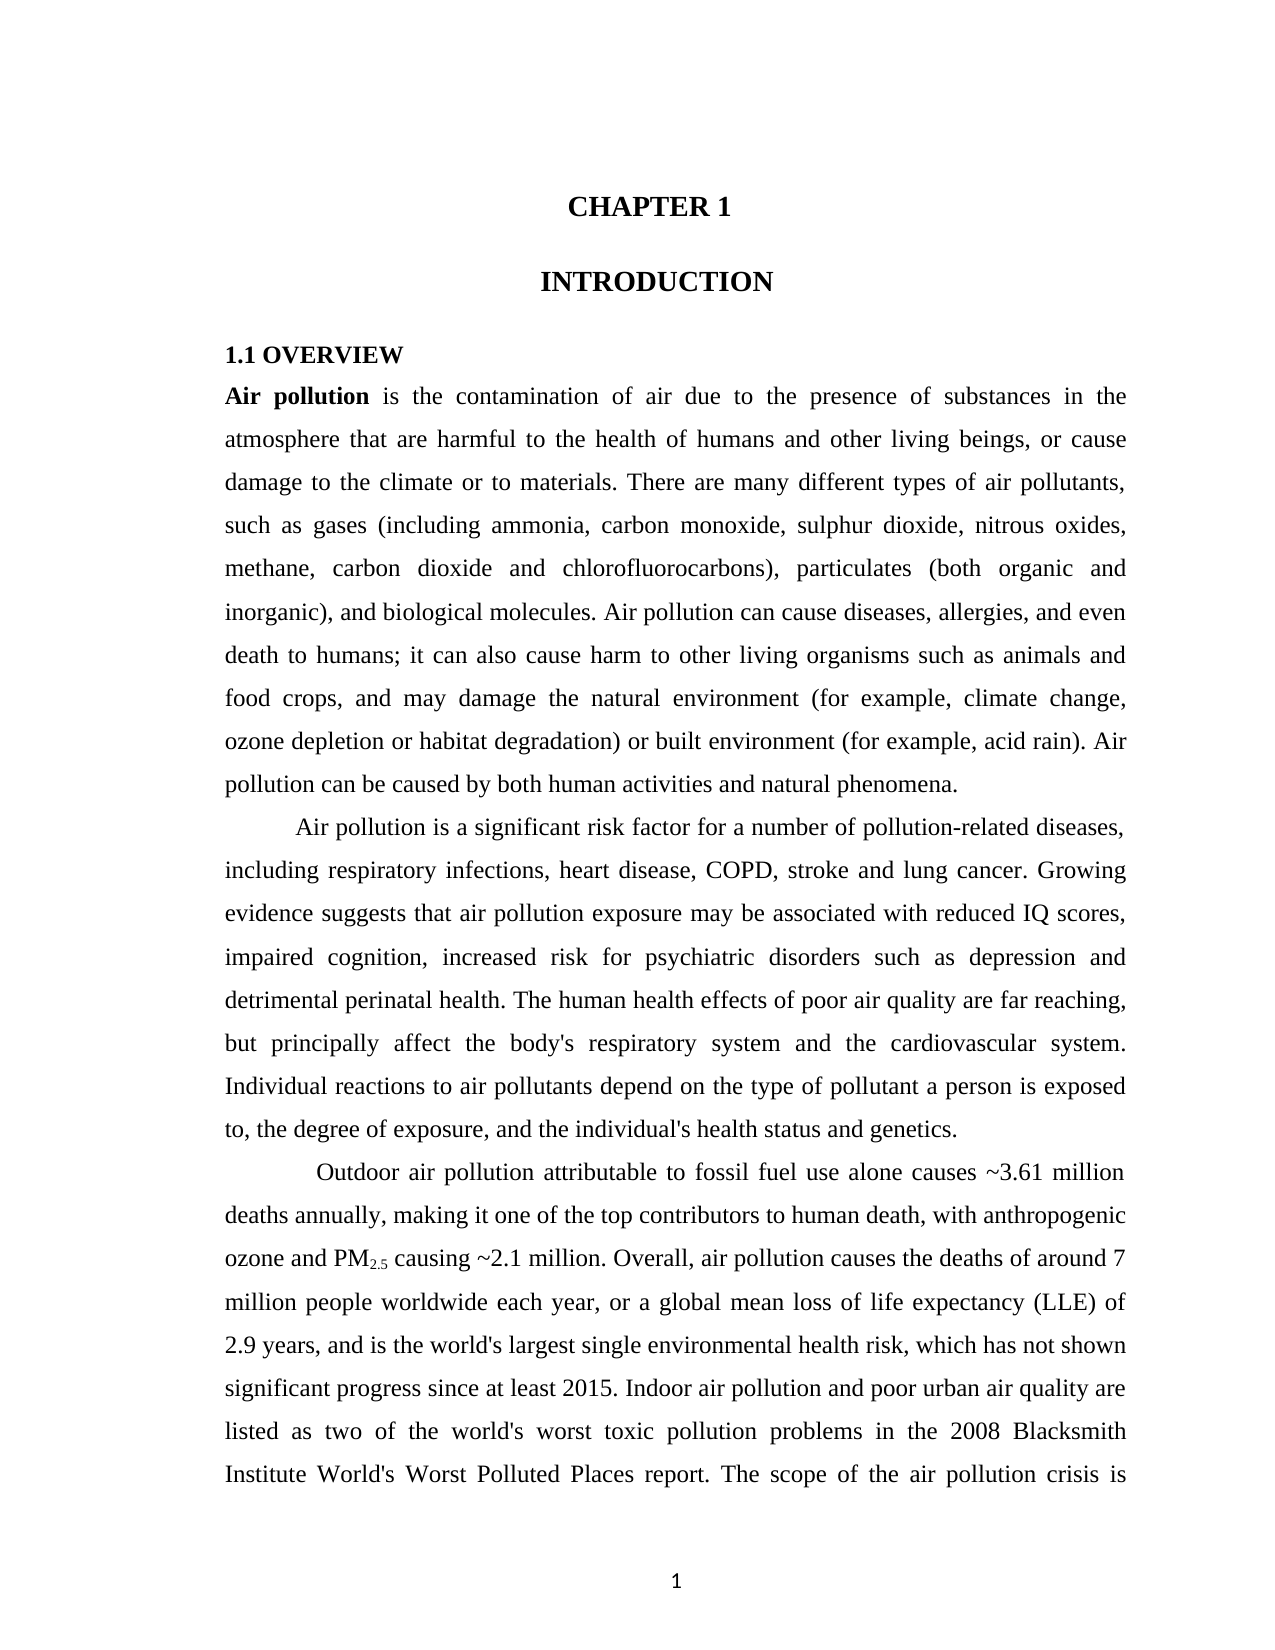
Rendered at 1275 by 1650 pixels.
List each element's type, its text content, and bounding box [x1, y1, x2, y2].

text Air pollution is a significant risk factor for a number of pollution-related diseases, including respiratory infections, heart disease, COPD, stroke and lung cancer. Growing evidence suggests that air pollution exposure may be associated with reduced IQ scores, impaired cognition, increased risk for psychiatric disorders such as depression and detrimental perinatal health. The human health effects of poor air quality are far reaching, but principally affect the body's respiratory system and the cardiovascular system. Individual reactions to air pollutants depend on the type of pollutant a person is exposed to, the degree of exposure, and the individual's health status and genetics. [224, 812, 1127, 1143]
text Air pollution is the contamination of air due to the presence of substances in the atmosphere that are harmful to the health of humans and other living beings, or cause damage to the climate or to materials. There are many different types of air pollutants, such as gases (including ammonia, carbon monoxide, sulphur dioxide, nitrous oxides, methane, carbon dioxide and chlorofluorocarbons), particulates (both organic and inorganic), and biological molecules. Air pollution can cause diseases, allergies, and even death to humans; it can also cause harm to other living organisms such as animals and food crops, and may damage the natural environment (for example, climate change, ozone depletion or habitat degradation) or built environment (for example, acid rain). Air pollution can be caused by both human activities and natural phenomena. [224, 381, 1127, 798]
subtitle 1.1 OVERVIEW [224, 340, 1036, 368]
subtitle CHAPTER 1 [224, 189, 1036, 223]
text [224, 1157, 1127, 1488]
subtitle INTRODUCTION [285, 264, 1036, 298]
